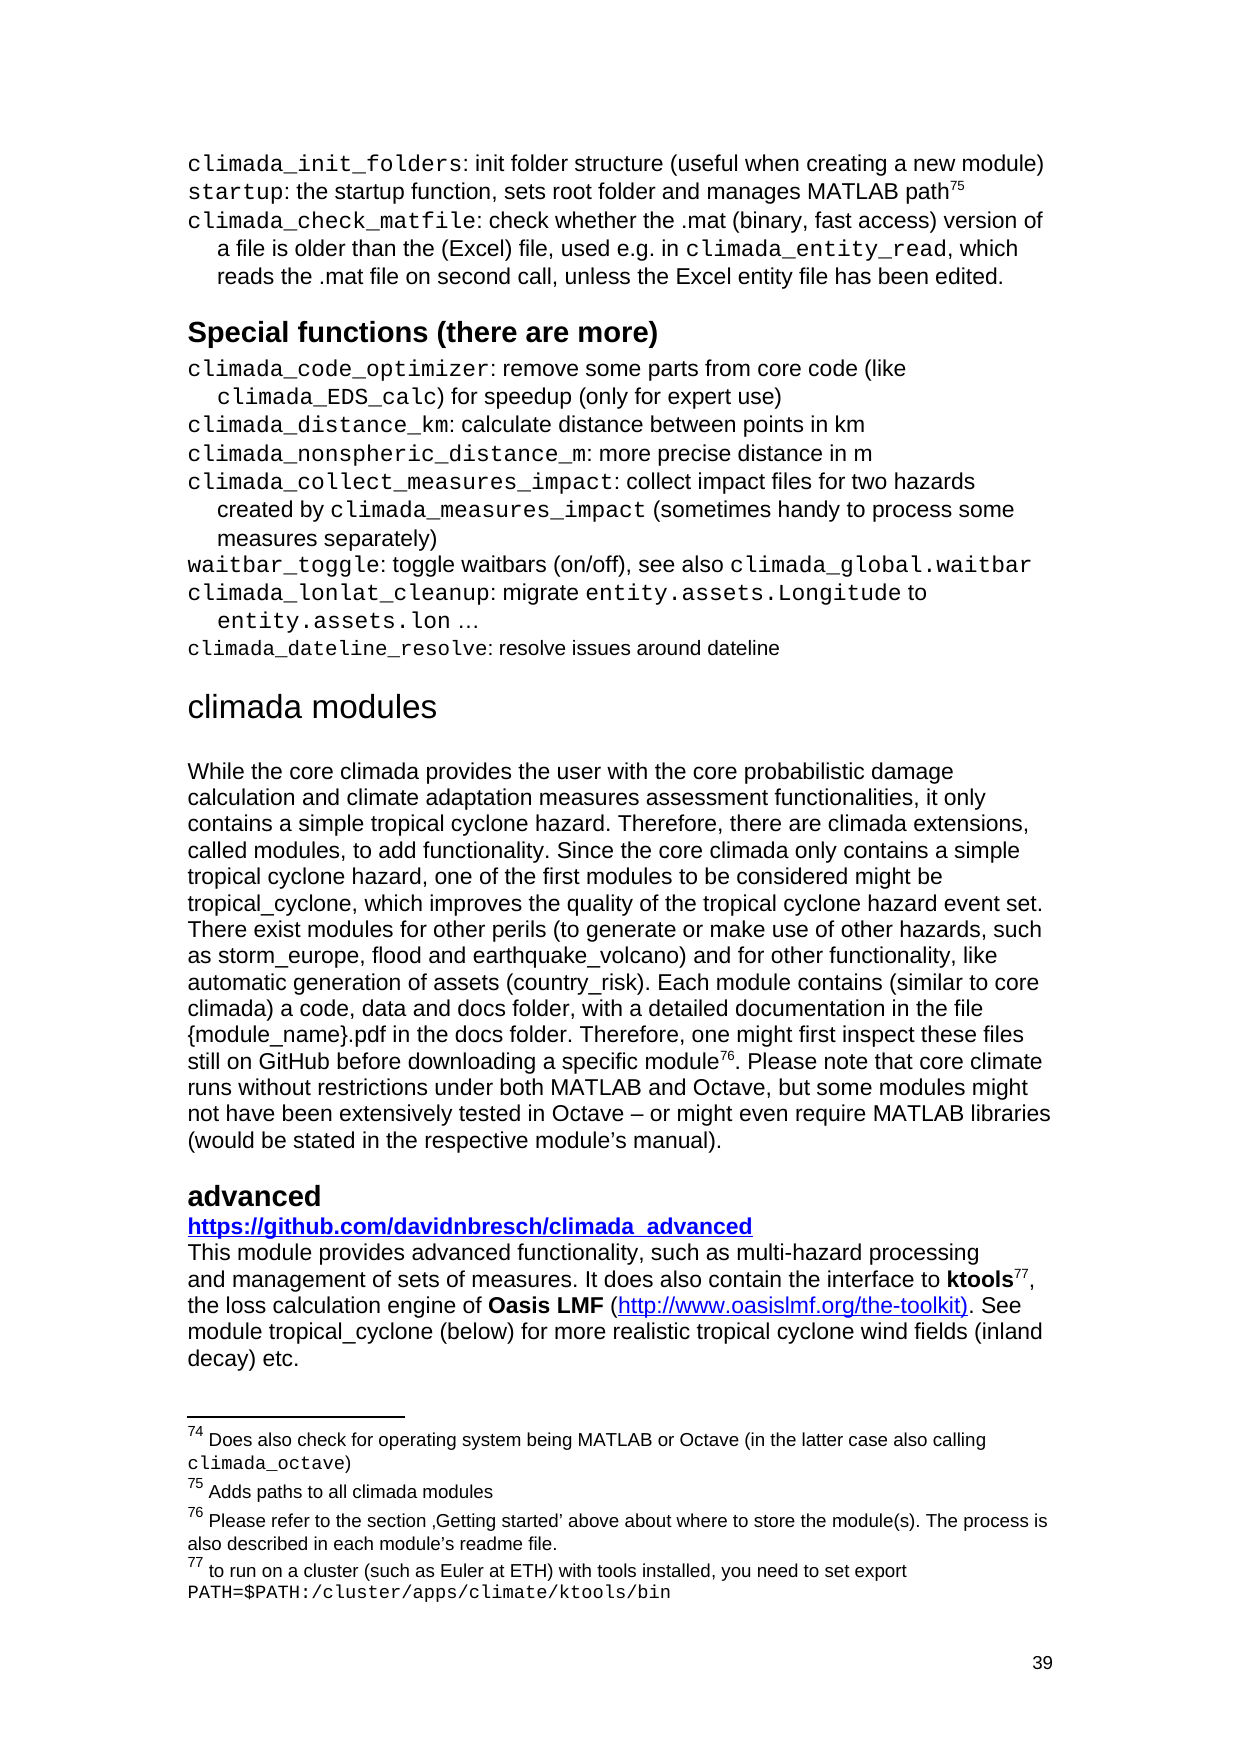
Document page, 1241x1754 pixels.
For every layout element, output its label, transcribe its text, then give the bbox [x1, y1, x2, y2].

text climada_init_folders: init folder structure (useful when creating a new module) [187, 150, 1053, 178]
text climada_dateline_resolve: resolve issues around dateline [187, 636, 1053, 662]
text climada_collect_measures_impact: collect impact files for two hazards created by climada_measures_impact (sometimes handy to process some measures separately) [187, 468, 1053, 551]
list advanced [187, 1179, 1053, 1213]
text climada_nonspheric_distance_m: more precise distance in m [187, 439, 1053, 468]
subtitle climada modules [187, 687, 1053, 725]
text climada_lonlat_cleanup: migrate entity.assets.Longitude to entity.assets.lon … [187, 579, 1053, 636]
text startup: the startup function, sets root folder and manages MATLAB path [187, 178, 1053, 207]
text climada_code_optimizer: remove some parts from core code (like climada_EDS_calc) for speedup (only for expert use) [187, 354, 1053, 411]
list https://github.com/davidnbresch/climada_advanced [187, 1213, 1053, 1239]
text This module provides advanced functionality, such as multi-hazard processing and management of sets of measures. It does also contain the interface to ktools, the loss calculation engine of Oasis LMF (http://www.oasislmf.org/the-toolkit). See module tropical_cyclone (below) for more realistic tropical cyclone wind fields (inland decay) etc. [187, 1239, 1053, 1371]
text climada_distance_km: calculate distance between points in km [187, 411, 1053, 439]
text waitbar_toggle: toggle waitbars (on/off), see also climada_global.waitbar [187, 551, 1053, 579]
subtitle Special functions (there are more) [187, 315, 1053, 348]
text climada_check_matfile: check whether the .mat (binary, fast access) version of a file is older than the (Excel) file, used e.g. in climada_entity_read, which reads the .mat file on second call, unless the Excel entity file has been edited. [187, 207, 1053, 290]
text While the core climada provides the user with the core probabilistic damage calculation and climate adaptation measures assessment functionalities, it only contains a simple tropical cyclone hazard. Therefore, there are climada extensions, called modules, to add functionality. Since the core climada only contains a simple tropical cyclone hazard, one of the first modules to be considered might be tropical_cyclone, which improves the quality of the tropical cyclone hazard event set. There exist modules for other perils (to generate or make use of other hazards, such as storm_europe, flood and earthquake_volcano) and for other functionality, like automatic generation of assets (country_risk). Each module contains (similar to core climada) a code, data and docs folder, with a detailed documentation in the file {module_name}.pdf in the docs folder. Therefore, one might first inspect these files still on GitHub before downloading a specific module. Please note that core climate runs without restrictions under both MATLAB and Octave, but some modules might not have been extensively tested in Octave – or might even require MATLAB libraries (would be stated in the respective module’s manual). [187, 758, 1053, 1153]
